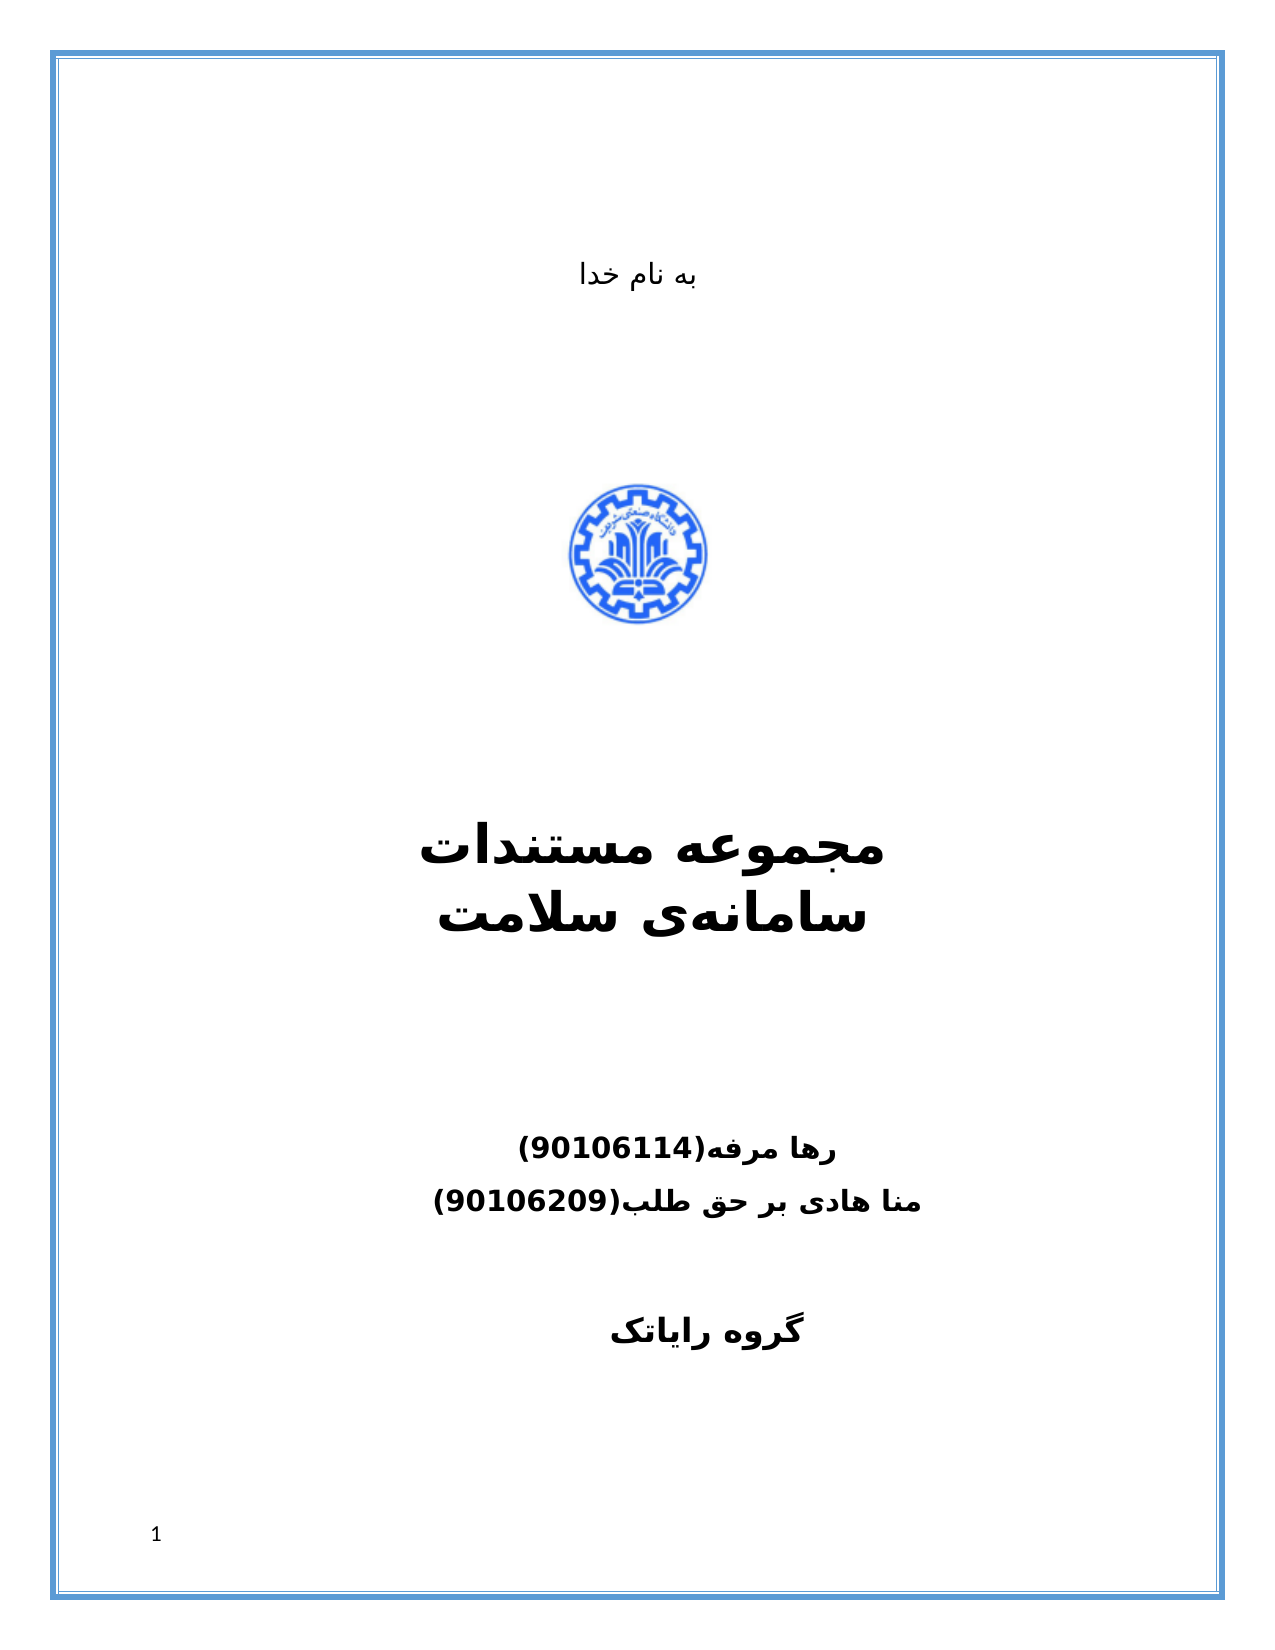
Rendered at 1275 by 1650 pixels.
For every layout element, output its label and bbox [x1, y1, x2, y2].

picture [532, 473, 739, 637]
